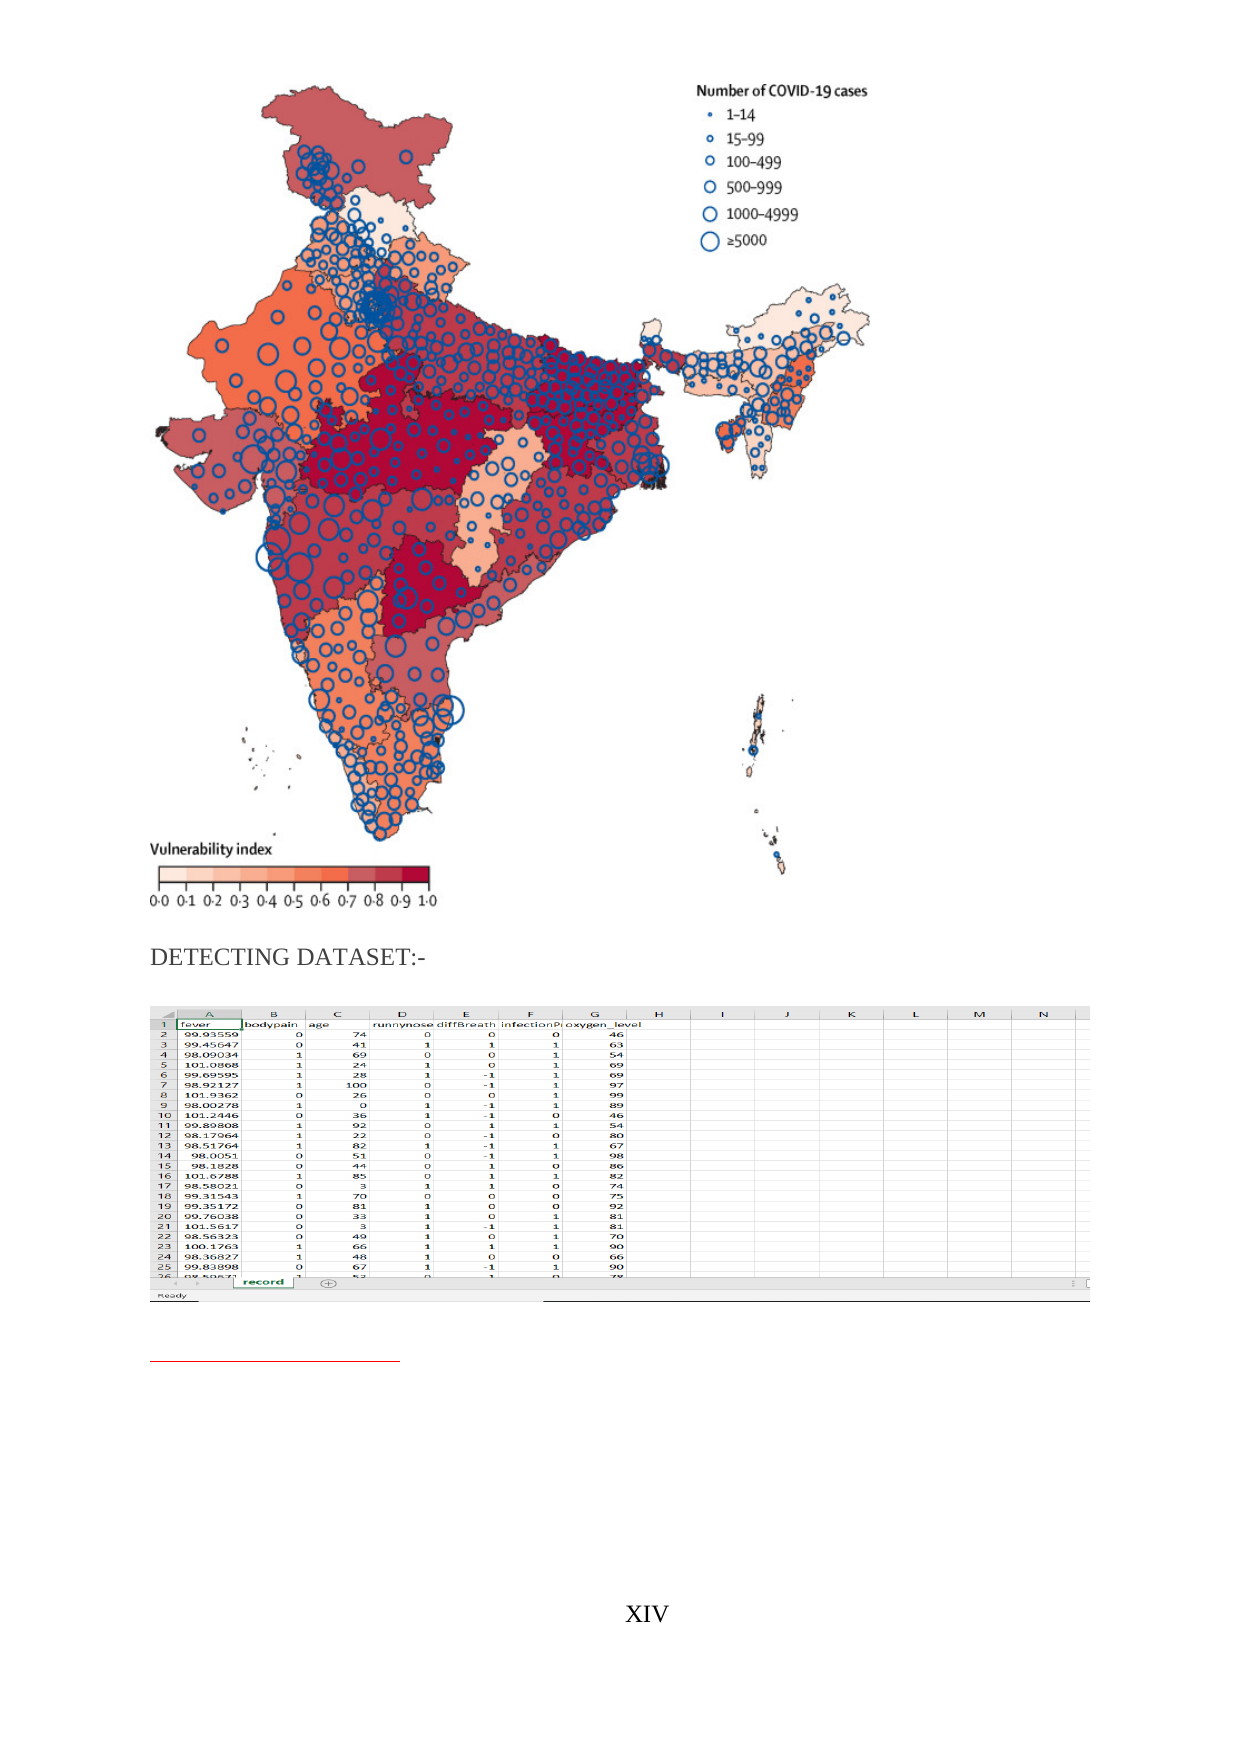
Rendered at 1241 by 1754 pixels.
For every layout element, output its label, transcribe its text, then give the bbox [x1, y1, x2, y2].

text DETECTING DATASET:- [150, 942, 1143, 971]
picture [150, 1006, 1091, 1302]
picture [150, 84, 870, 908]
